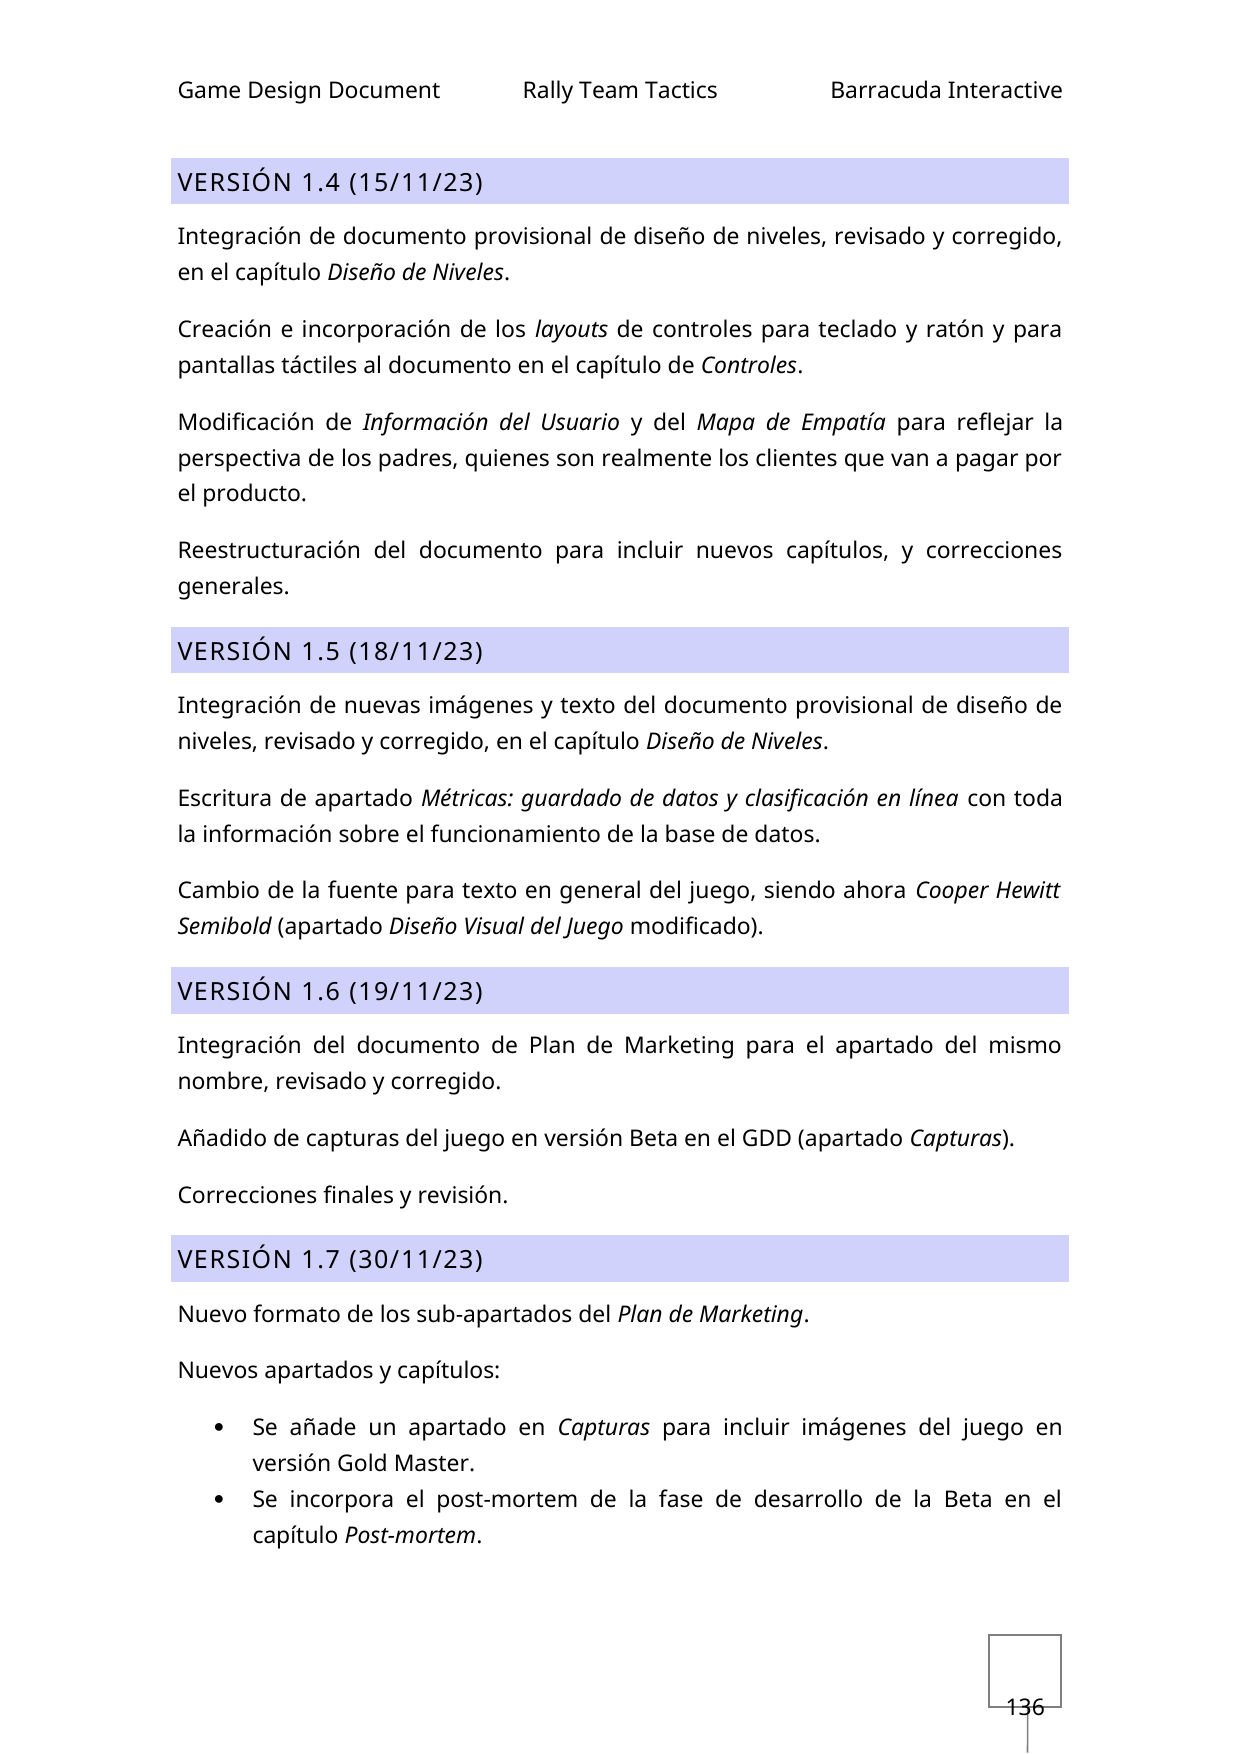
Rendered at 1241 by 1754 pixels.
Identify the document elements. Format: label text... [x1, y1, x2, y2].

subtitle Versión 1.5 (18/11/23) [177, 633, 1063, 667]
text Correcciones finales y revisión. [177, 1179, 1063, 1210]
text Integración de nuevas imágenes y texto del documento provisional de diseño de niveles, revisado y corregido, en el capítulo Diseño de Niveles. [177, 689, 1063, 756]
text Modificación de Información del Usuario y del Mapa de Empatía para reflejar la perspectiva de los padres, quienes son realmente los clientes que van a pagar por el producto. [177, 406, 1063, 509]
text Cambio de la fuente para texto en general del juego, siendo ahora Cooper Hewitt Semibold (apartado Diseño Visual del Juego modificado). [177, 874, 1063, 942]
text Creación e incorporación de los layouts de controles para teclado y ratón y para pantallas táctiles al documento en el capítulo de Controles. [177, 313, 1063, 380]
subtitle Versión 1.7 (30/11/23) [177, 1242, 1063, 1276]
text Nuevos apartados y capítulos: [177, 1354, 1063, 1386]
text Escritura de apartado Métricas: guardado de datos y clasificación en línea con toda la información sobre el funcionamiento de la base de datos. [177, 782, 1063, 849]
subtitle Versión 1.6 (19/11/23) [177, 973, 1063, 1007]
list Se añade un apartado en Capturas para incluir imágenes del juego en versión Gold Master. [215, 1411, 1063, 1478]
text Añadido de capturas del juego en versión Beta en el GDD (apartado Capturas). [177, 1122, 1063, 1153]
text Nuevo formato de los sub-apartados del Plan de Marketing. [177, 1297, 1063, 1329]
text Reestructuración del documento para incluir nuevos capítulos, y correcciones generales. [177, 534, 1063, 601]
text Integración de documento provisional de diseño de niveles, revisado y corregido, en el capítulo Diseño de Niveles. [177, 220, 1063, 287]
list Se incorpora el post-mortem de la fase de desarrollo de la Beta en el capítulo Post-mortem. [215, 1483, 1063, 1550]
subtitle Versión 1.4 (15/11/23) [177, 164, 1063, 198]
text Integración del documento de Plan de Marketing para el apartado del mismo nombre, revisado y corregido. [177, 1029, 1063, 1096]
